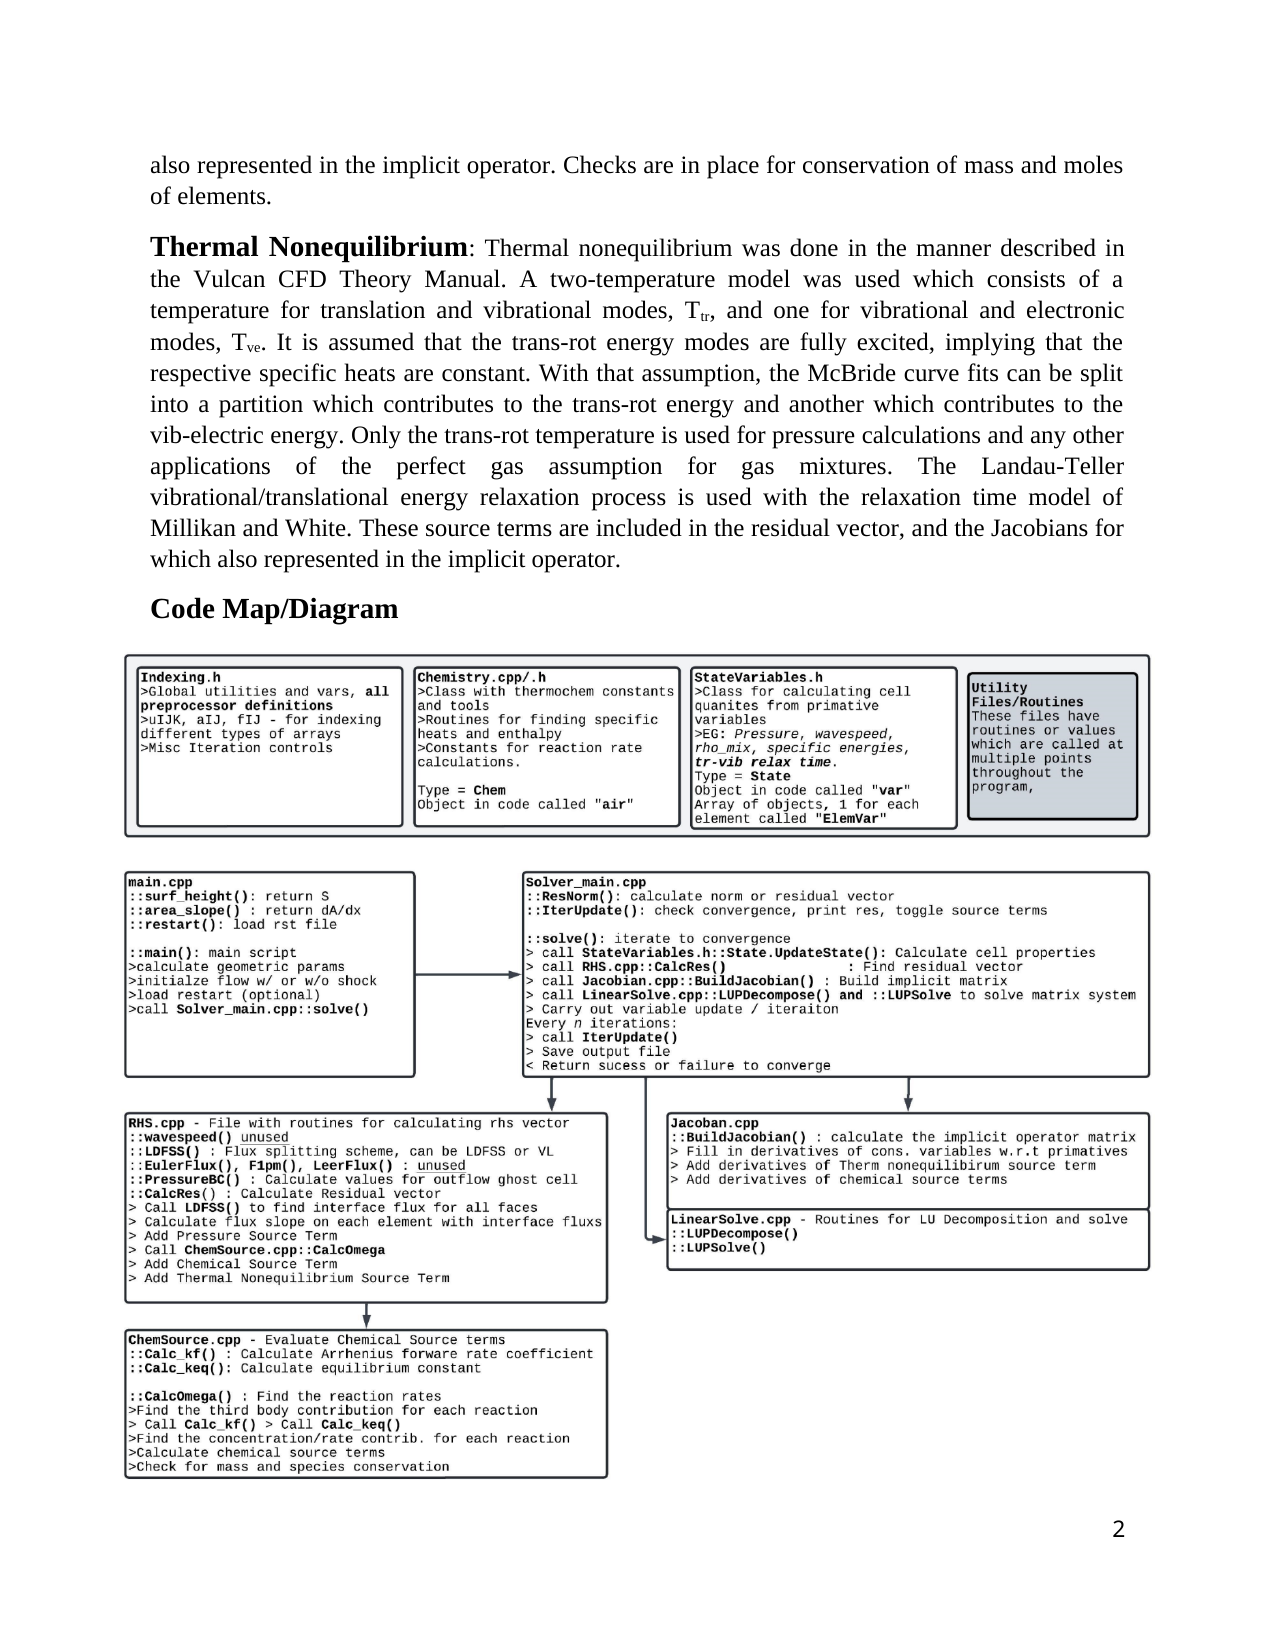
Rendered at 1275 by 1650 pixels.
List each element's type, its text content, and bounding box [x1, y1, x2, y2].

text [150, 150, 1125, 210]
text Thermal Nonequilibrium: Thermal nonequilibrium was done in the manner described in the Vulcan CFD Theory Manual. A two-temperature model was used which consists of a temperature for translation and vibrational modes, Ttr, and one for vibrational and electronic modes, Tve. It is assumed that the trans-rot energy modes are fully excited, implying that the respective specific heats are constant. With that assumption, the McBride curve fits can be split into a partition which contributes to the trans-rot energy and another which contributes to the vib-electric energy. Only the trans-rot temperature is used for pressure calculations and any other applications of the perfect gas assumption for gas mixtures. The Landau-Teller vibrational/translational energy relaxation process is used with the relaxation time model of Millikan and White. These source terms are included in the residual vector, and the Jacobians for which also represented in the implicit operator. [150, 229, 1125, 573]
text Code Map/Diagram [150, 592, 1125, 625]
picture [101, 631, 1173, 1501]
